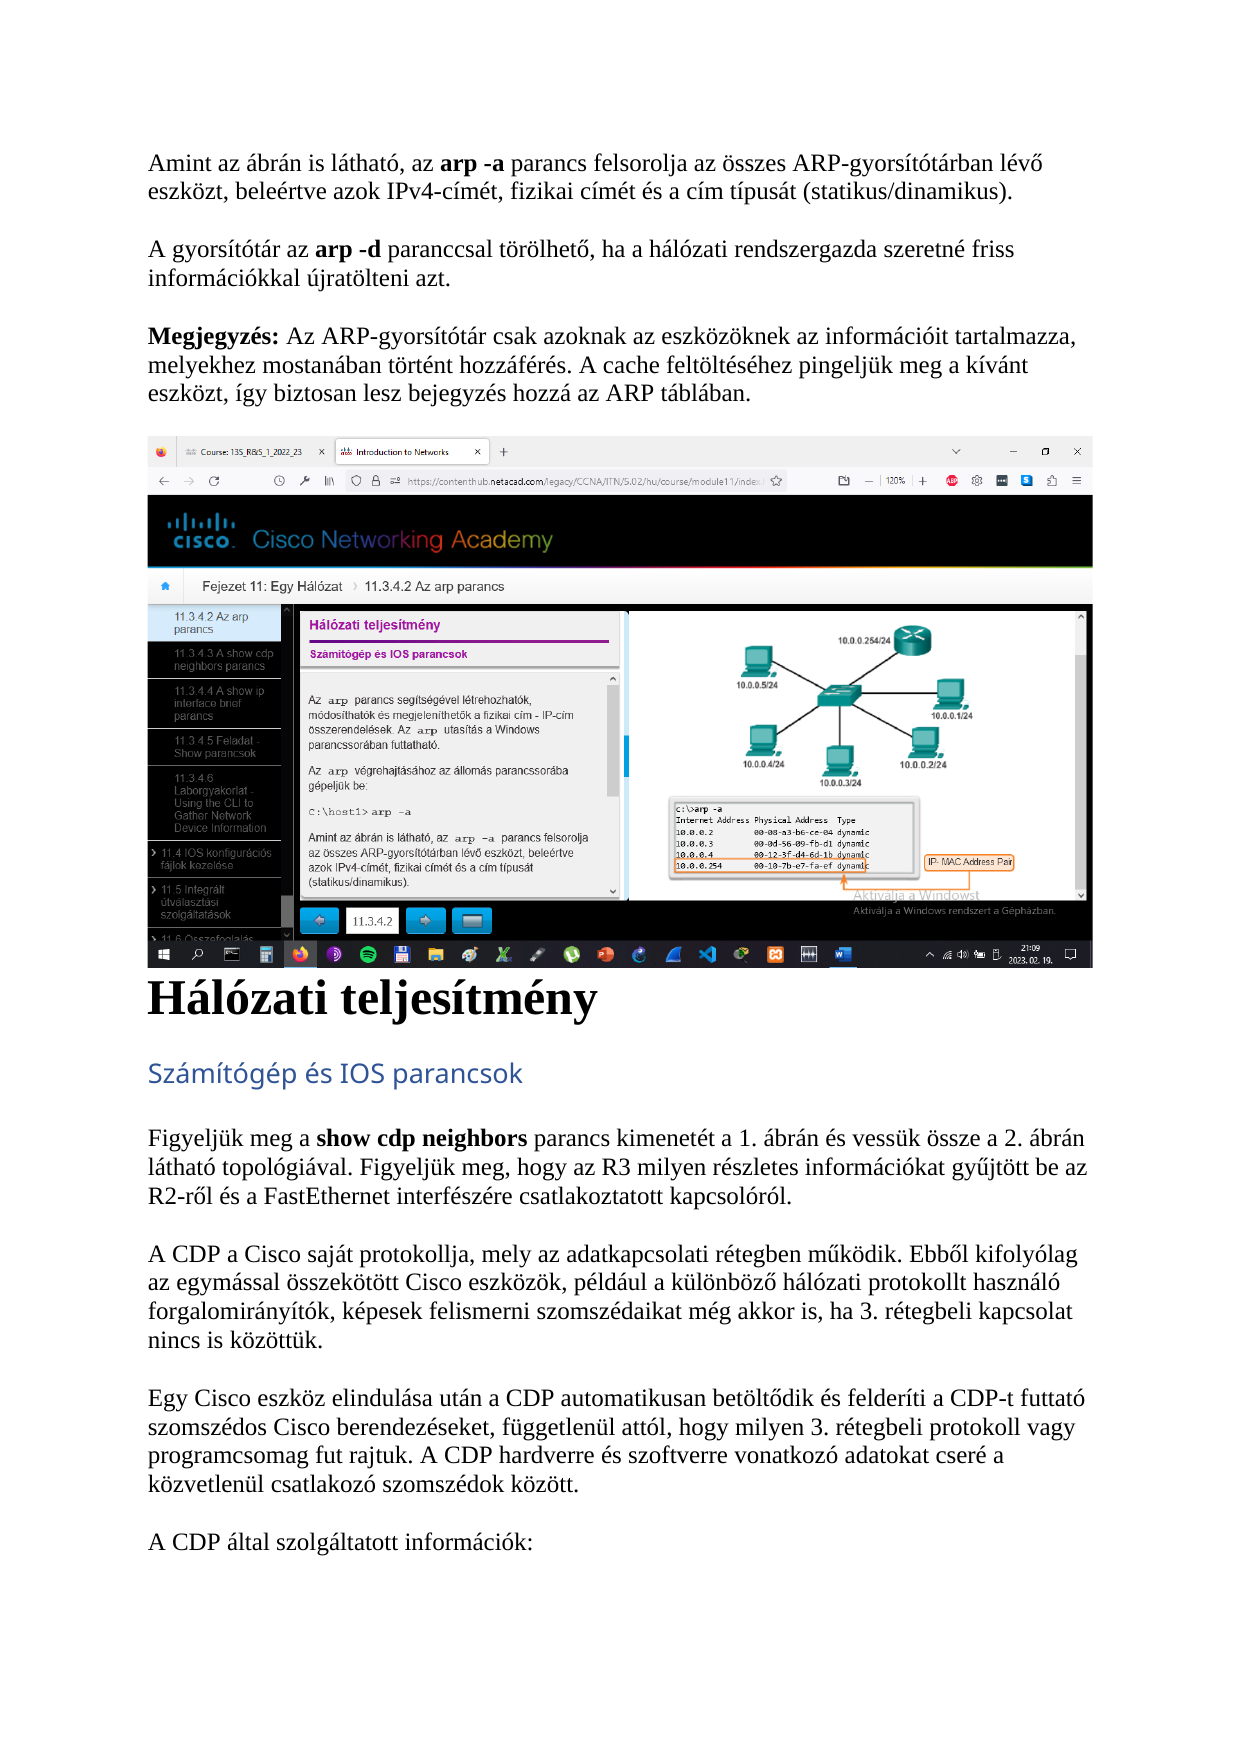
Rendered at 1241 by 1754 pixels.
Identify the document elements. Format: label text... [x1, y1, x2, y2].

text Amint az ábrán is látható, az arp -a parancs felsorolja az összes ARP-gyorsítótárban lévő eszközt, beleértve azok IPv4-címét, fizikai címét és a cím típusát (statikus/dinamikus). [148, 148, 1093, 205]
subtitle Számítógép és IOS parancsok [148, 1054, 1093, 1091]
text A CDP a Cisco saját protokollja, mely az adatkapcsolati rétegben működik. Ebből kifolyólag az egymással összekötött Cisco eszközök, például a különböző hálózati protokollt használó forgalomirányítók, képesek felismerni szomszédaikat még akkor is, ha 3. rétegbeli kapcsolat nincs is közöttük. [148, 1239, 1093, 1354]
picture [147, 436, 1093, 968]
text A gyorsítótár az arp -d paranccsal törölhető, ha a hálózati rendszergazda szeretné friss információkkal újratölteni azt. [148, 234, 1093, 292]
subtitle Hálózati teljesítmény [148, 968, 1093, 1025]
text Egy Cisco eszköz elindulása után a CDP automatikusan betöltődik és felderíti a CDP-t futtató szomszédos Cisco berendezéseket, függetlenül attól, hogy milyen 3. rétegbeli protokoll vagy programcsomag fut rajtuk. A CDP hardverre és szoftverre vonatkozó adatokat cseré a közvetlenül csatlakozó szomszédok között. [148, 1383, 1093, 1498]
text Figyeljük meg a show cdp neighbors parancs kimenetét a 1. ábrán és vessük össze a 2. ábrán látható topológiával. Figyeljük meg, hogy az R3 milyen részletes információkat gyűjtött be az R2-ről és a FastEthernet interfészére csatlakoztatott kapcsolóról. [148, 1123, 1093, 1209]
text Megjegyzés: Az ARP-gyorsítótár csak azoknak az eszközöknek az információit tartalmazza, melyekhez mostanában történt hozzáférés. A cache feltöltéséhez pingeljük meg a kívánt eszközt, így biztosan lesz bejegyzés hozzá az ARP táblában. [148, 321, 1093, 407]
text A CDP által szolgáltatott információk: [148, 1527, 1093, 1556]
